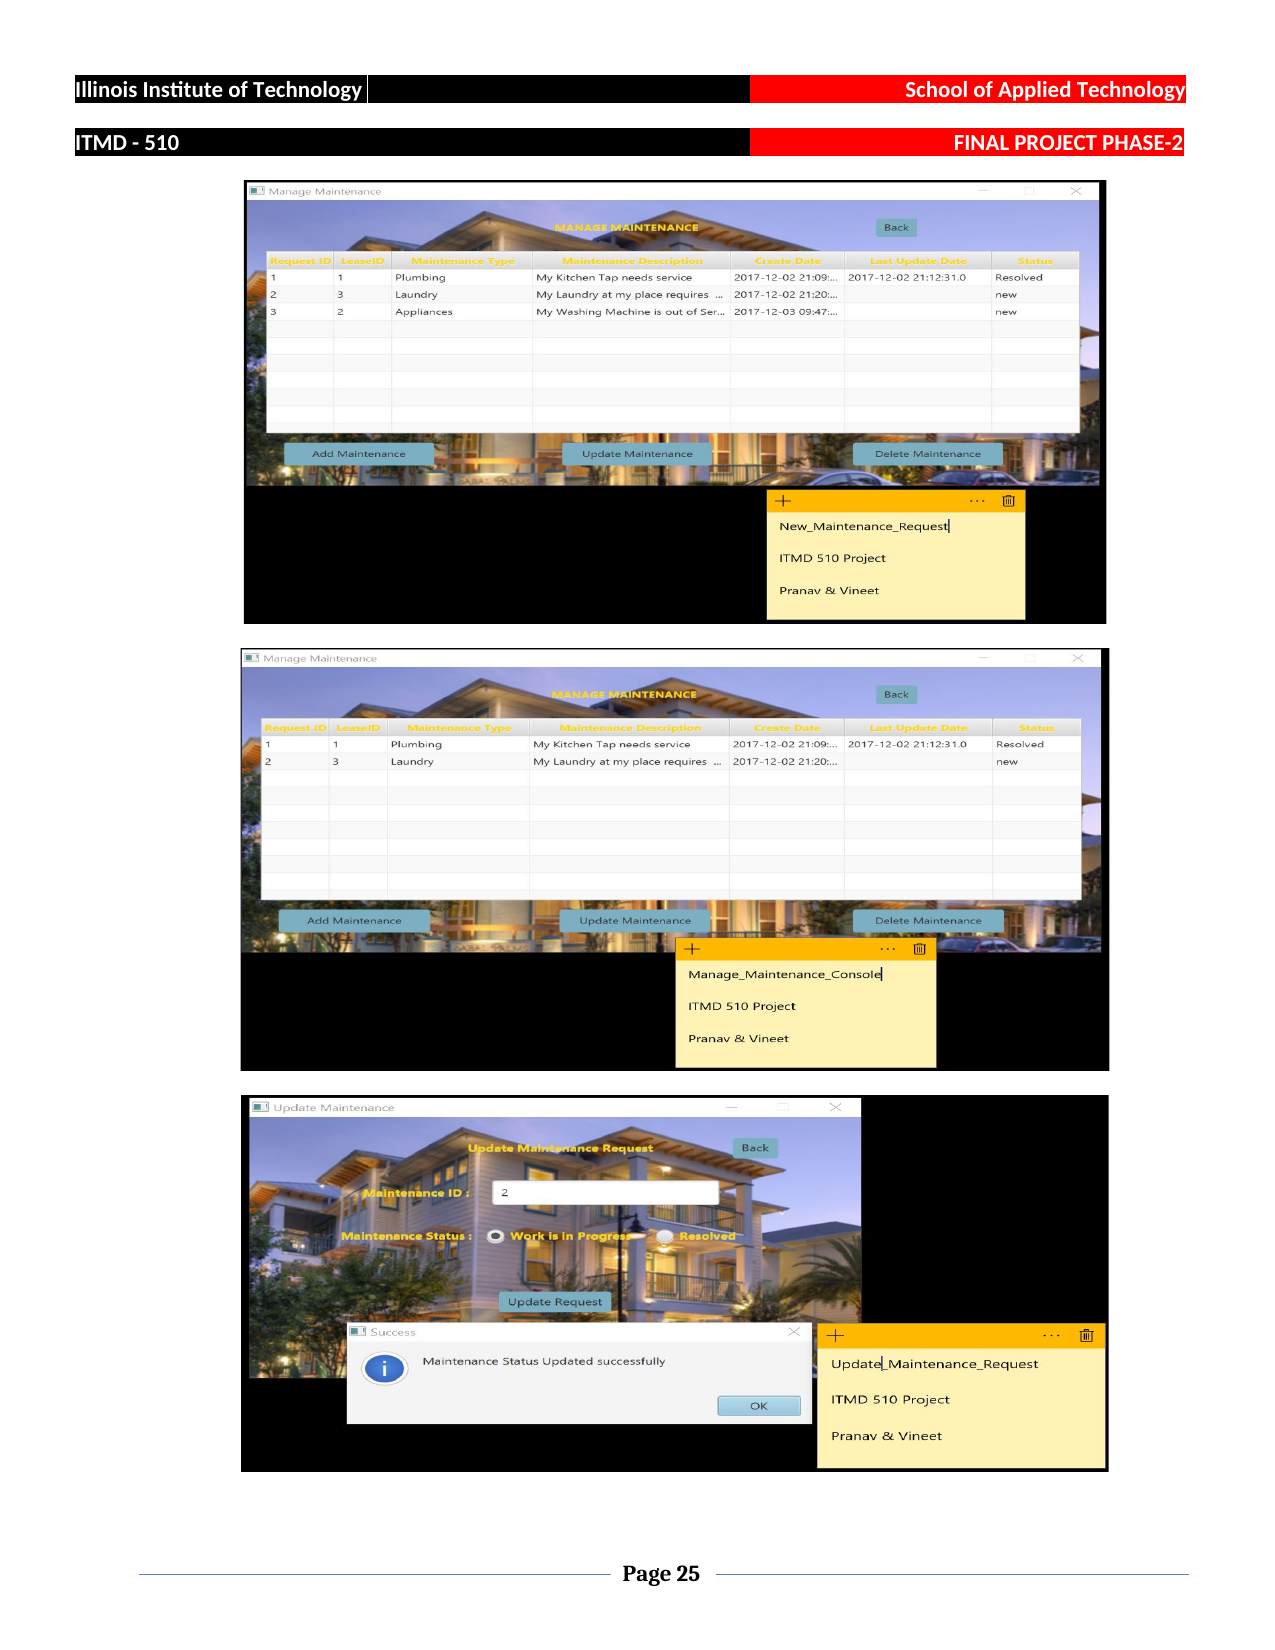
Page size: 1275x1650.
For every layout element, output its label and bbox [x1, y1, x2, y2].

picture [243, 180, 1107, 624]
picture [240, 648, 1110, 1071]
picture [241, 1095, 1109, 1472]
